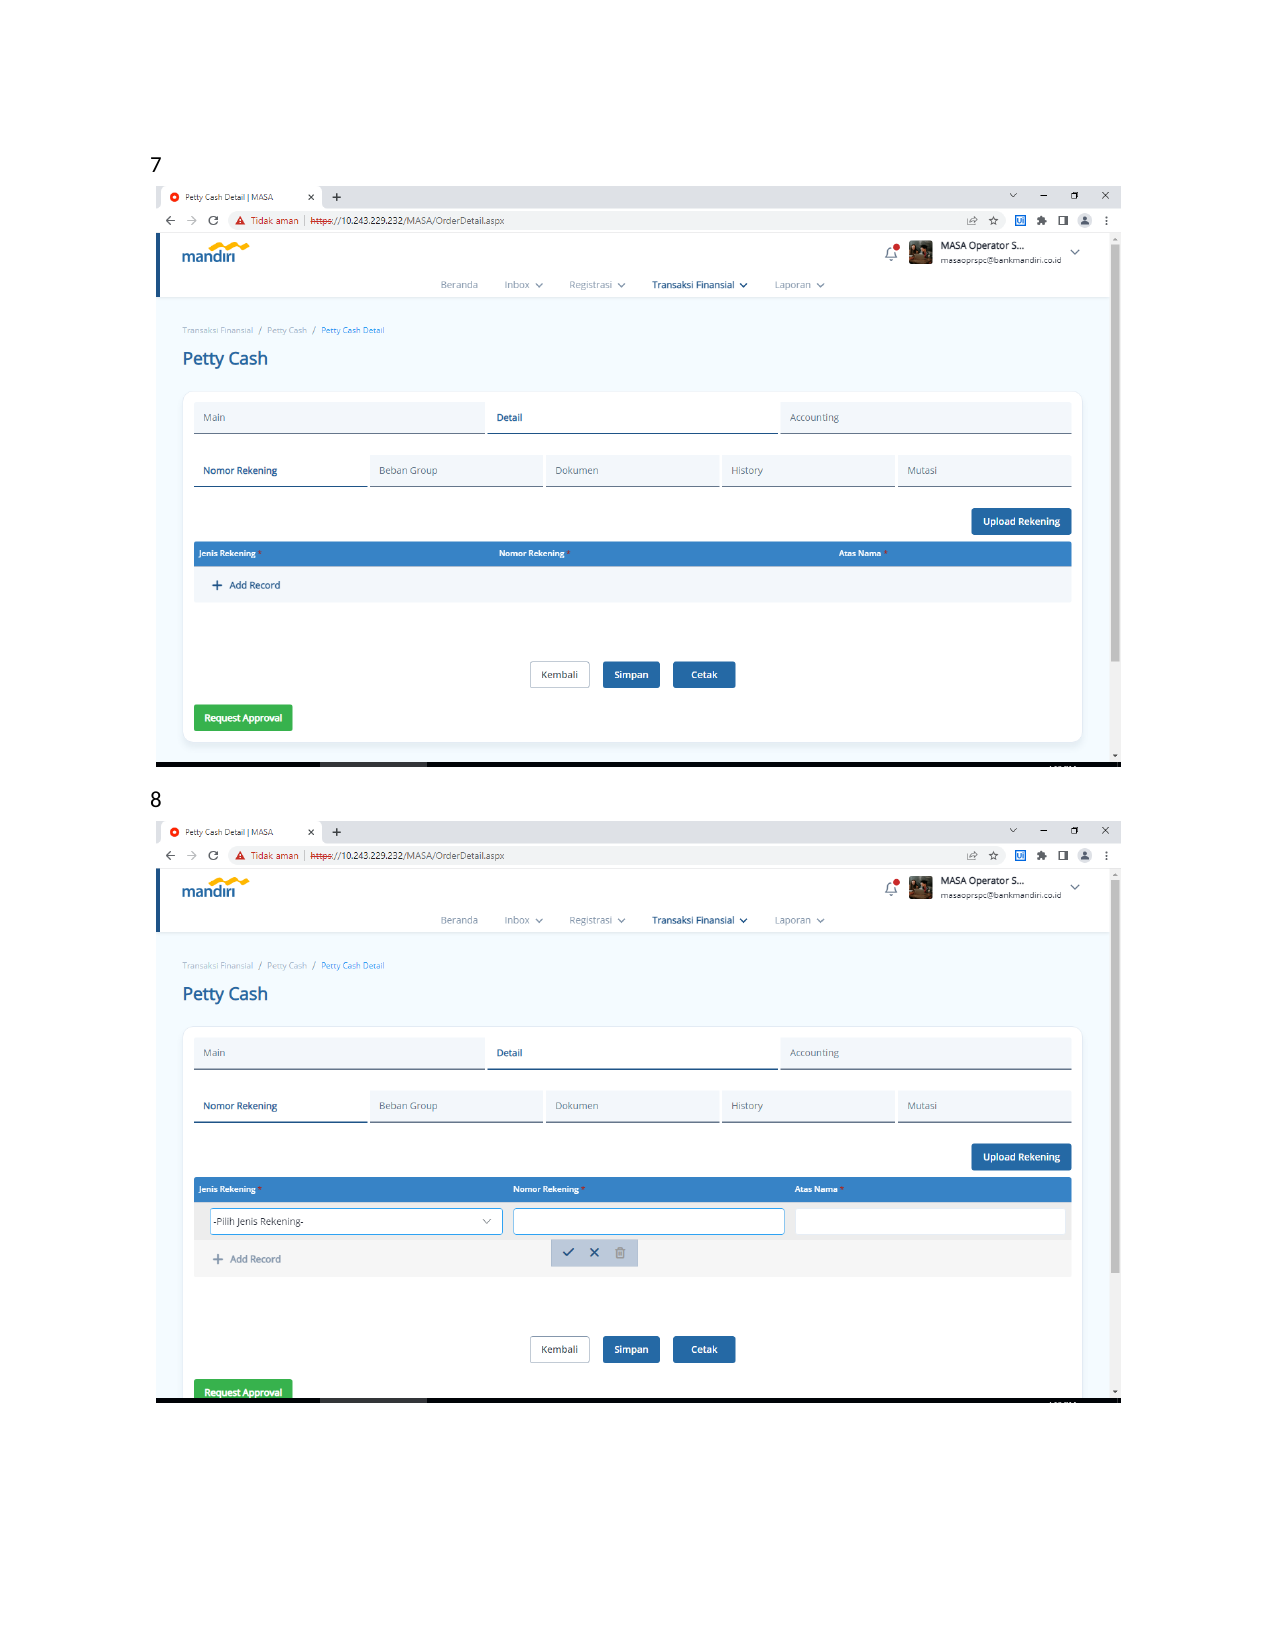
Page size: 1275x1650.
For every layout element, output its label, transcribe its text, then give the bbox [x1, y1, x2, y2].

text 7 [150, 150, 1125, 180]
picture [150, 815, 1125, 1403]
text 8 [150, 786, 1125, 815]
picture [150, 180, 1125, 767]
